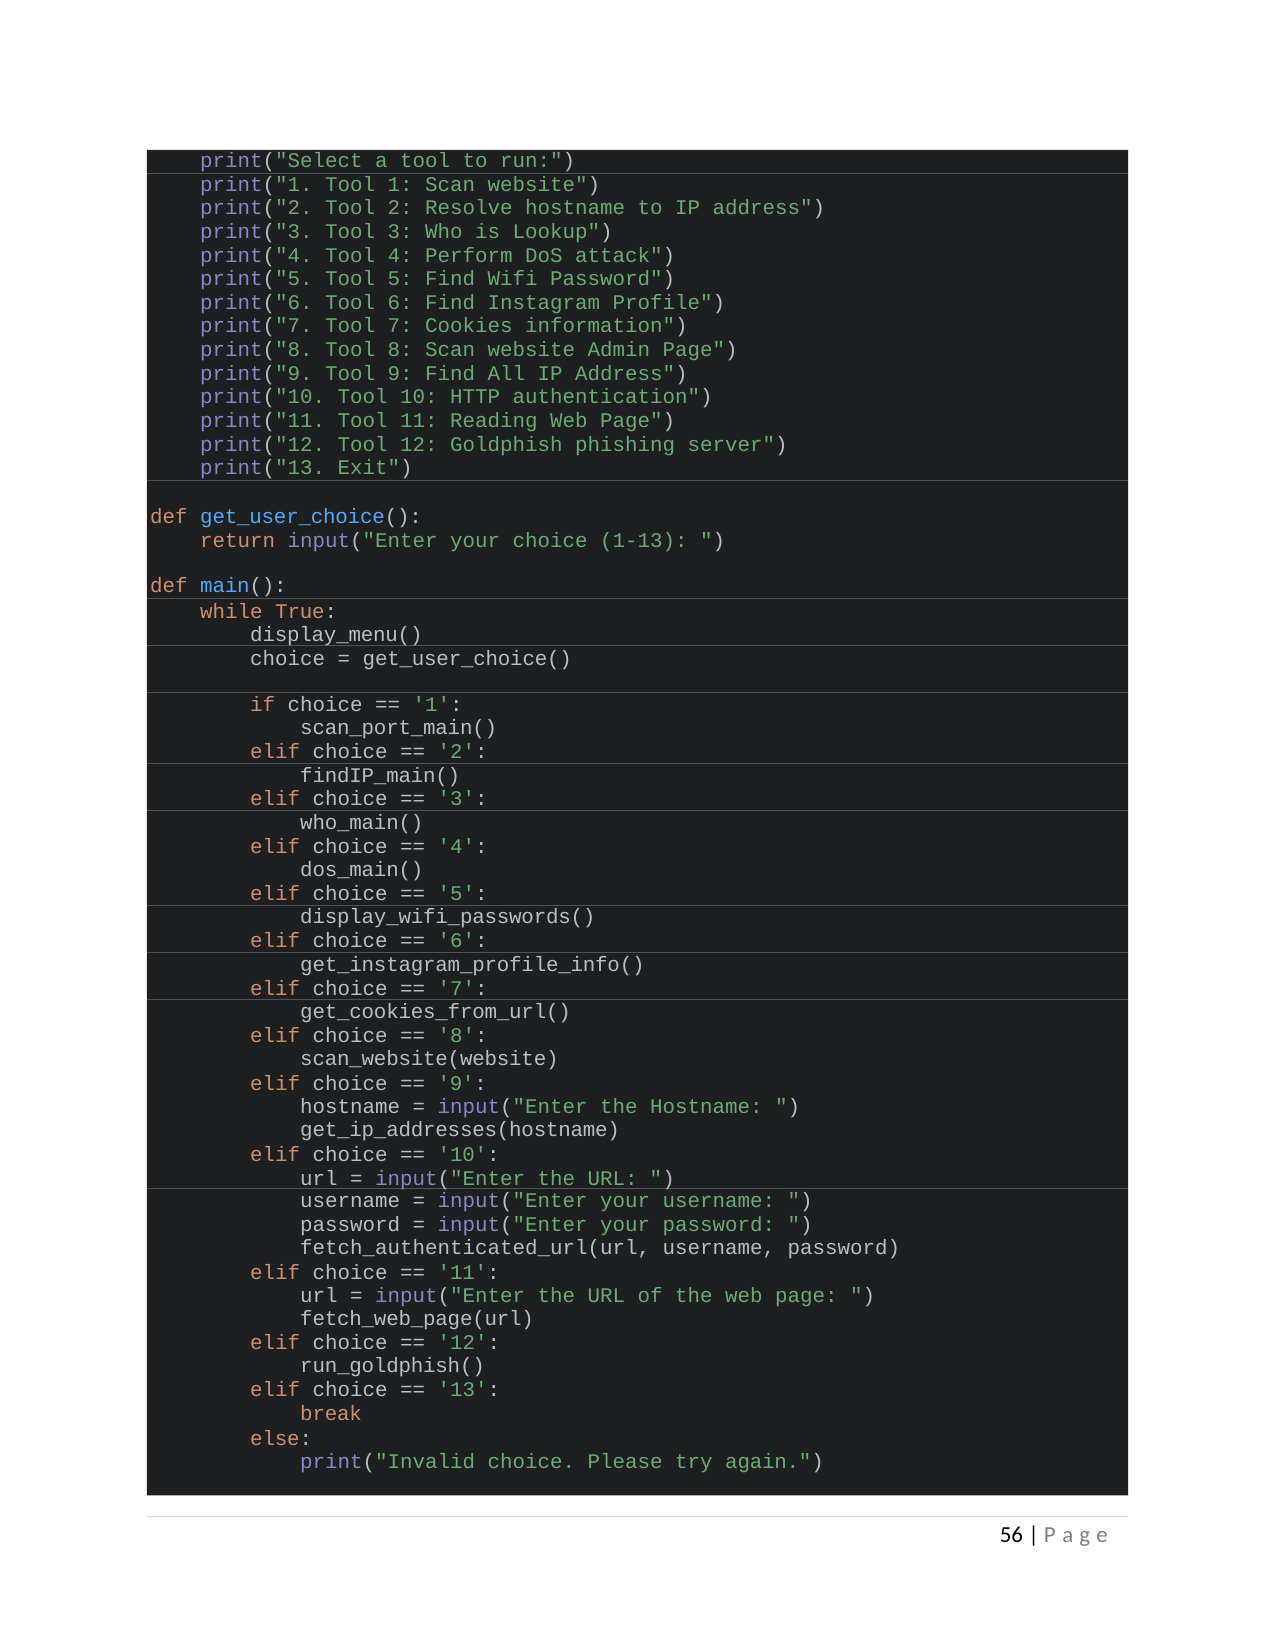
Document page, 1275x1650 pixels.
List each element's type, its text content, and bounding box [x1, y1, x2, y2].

text while True: [200, 599, 1200, 623]
text elif choice == '10': [250, 1143, 1200, 1166]
text elif choice == '3': who_main() [250, 788, 533, 836]
text username = input("Enter your username: ") password = input("Enter your password: ") fetch_authenticated_url(url, username, password) [300, 1190, 911, 1261]
text return input("Enter your choice (1-13): ") [200, 528, 1200, 552]
text def get_user_choice(): [150, 505, 1200, 528]
text elif choice == '9': [250, 1072, 1200, 1096]
text elif choice == '4': dos_main() [250, 836, 533, 883]
text elif choice == '2': findIP_main() [250, 741, 533, 788]
text elif choice == '8': scan_website(website) [250, 1025, 686, 1072]
text print("Invalid choice. Please try again.") [300, 1450, 1200, 1474]
text print("2. Tool 2: Resolve hostname to IP address") print("3. Tool 3: Who is Lookup") [200, 197, 911, 244]
text def main(): [150, 575, 1200, 599]
text choice = get_user_choice() [250, 646, 1200, 670]
text elif choice == '6': get_instagram_profile_info() [250, 930, 686, 977]
text url = input("Enter the URL: ") [300, 1166, 1200, 1190]
text elif choice == '7': get_cookies_from_url() [250, 977, 686, 1025]
text print("Select a tool to run:") print("1. Tool 1: Scan website") [200, 150, 686, 197]
text elif choice == '13': break [250, 1379, 533, 1427]
text url = input("Enter the URL of the web page: ") fetch_web_page(url) [300, 1284, 965, 1332]
text display_menu() [250, 623, 1200, 646]
text elif choice == '5': display_wifi_passwords() [250, 883, 686, 930]
text hostname = input("Enter the Hostname: ") get_ip_addresses(hostname) [300, 1096, 965, 1143]
text else: [250, 1427, 1200, 1450]
text elif choice == '11': [250, 1261, 1200, 1284]
text elif choice == '12': run_goldphish() [250, 1332, 533, 1379]
text if choice == '1': scan_port_main() [250, 693, 533, 741]
text print("4. Tool 4: Perform DoS attack") print("5. Tool 5: Find Wifi Password") print("6. Tool 6: Find Instagram Profile") print("7. Tool 7: Cookies information") print("8. Tool 8: Scan website Admin Page") print("9. Tool 9: Find All IP Address") print("10. Tool 10: HTTP authentication") print("11. Tool 11: Reading Web Page") print("12. Tool 12: Goldphish phishing server") print("13. Exit") [200, 244, 788, 481]
